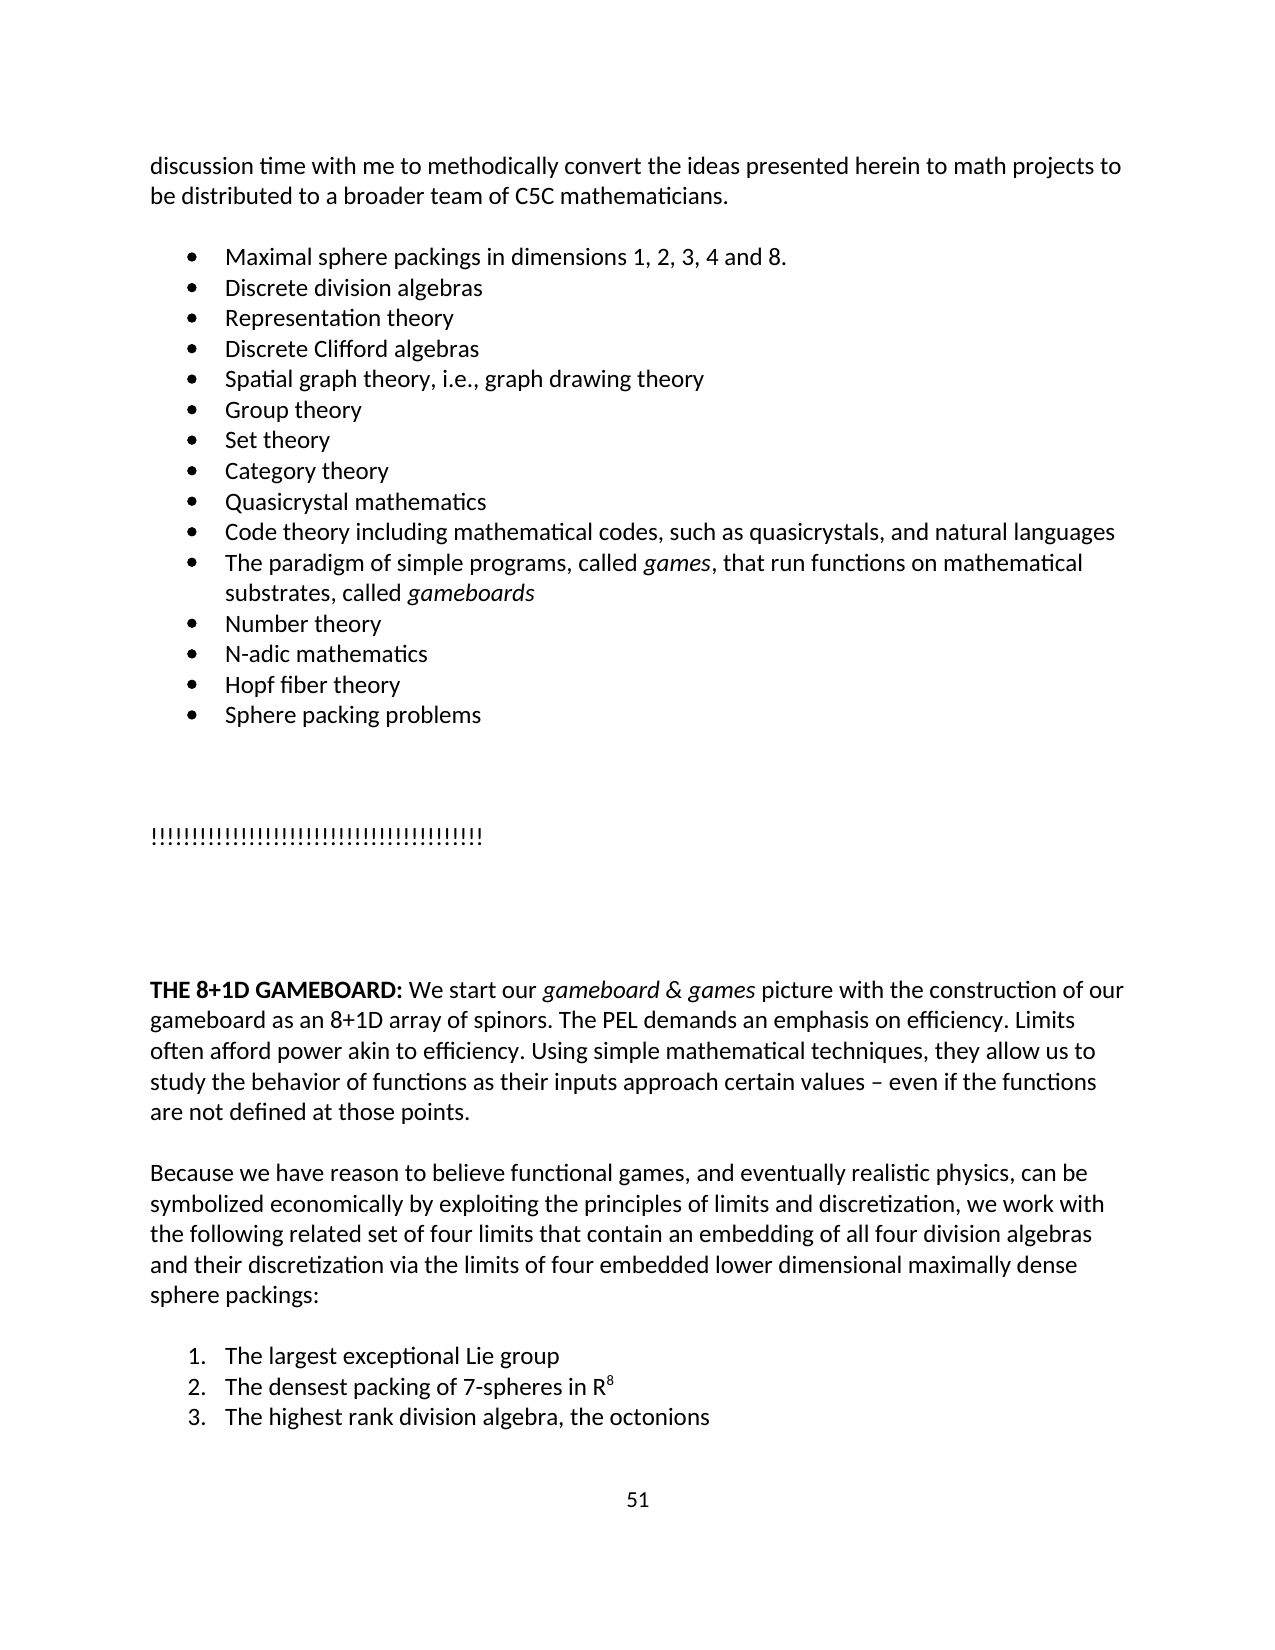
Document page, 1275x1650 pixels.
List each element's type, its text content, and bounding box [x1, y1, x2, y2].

list Group theory [187, 394, 1125, 425]
text !!!!!!!!!!!!!!!!!!!!!!!!!!!!!!!!!!!!!!!!! [150, 821, 1125, 852]
list Hopf fiber theory [187, 669, 1125, 699]
list The highest rank division algebra, the octonions [187, 1401, 1125, 1432]
list Maximal sphere packings in dimensions 1, 2, 3, 4 and 8. [187, 242, 1125, 272]
list Category theory [187, 455, 1125, 486]
list N-adic mathematics [187, 638, 1125, 669]
list Discrete division algebras [187, 272, 1125, 303]
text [150, 150, 1125, 211]
list Number theory [187, 608, 1125, 638]
text Because we have reason to believe functional games, and eventually realistic physics, can be symbolized economically by exploiting the principles of limits and discretization, we work with the following related set of four limits that contain an embedding of all four division algebras and their discretization via the limits of four embedded lower dimensional maximally dense sphere packings: [150, 1157, 1125, 1310]
list The densest packing of 7-spheres in R8 [187, 1371, 1125, 1401]
text THE 8+1D GAMEBOARD: We start our gameboard & games picture with the construction of our gameboard as an 8+1D array of spinors. The PEL demands an emphasis on efficiency. Limits often afford power akin to efficiency. Using simple mathematical techniques, they allow us to study the behavior of functions as their inputs approach certain values – even if the functions are not defined at those points. [150, 974, 1125, 1127]
list Discrete Clifford algebras [187, 333, 1125, 364]
list Sphere packing problems [187, 699, 1125, 730]
list Set theory [187, 425, 1125, 455]
list The paradigm of simple programs, called games, that run functions on mathematical substrates, called gameboards [187, 547, 1125, 608]
list Spatial graph theory, i.e., graph drawing theory [187, 364, 1125, 394]
list Code theory including mathematical codes, such as quasicrystals, and natural languages [187, 516, 1125, 547]
list Quasicrystal mathematics [187, 486, 1125, 516]
list Representation theory [187, 303, 1125, 333]
list The largest exceptional Lie group [187, 1340, 1125, 1371]
